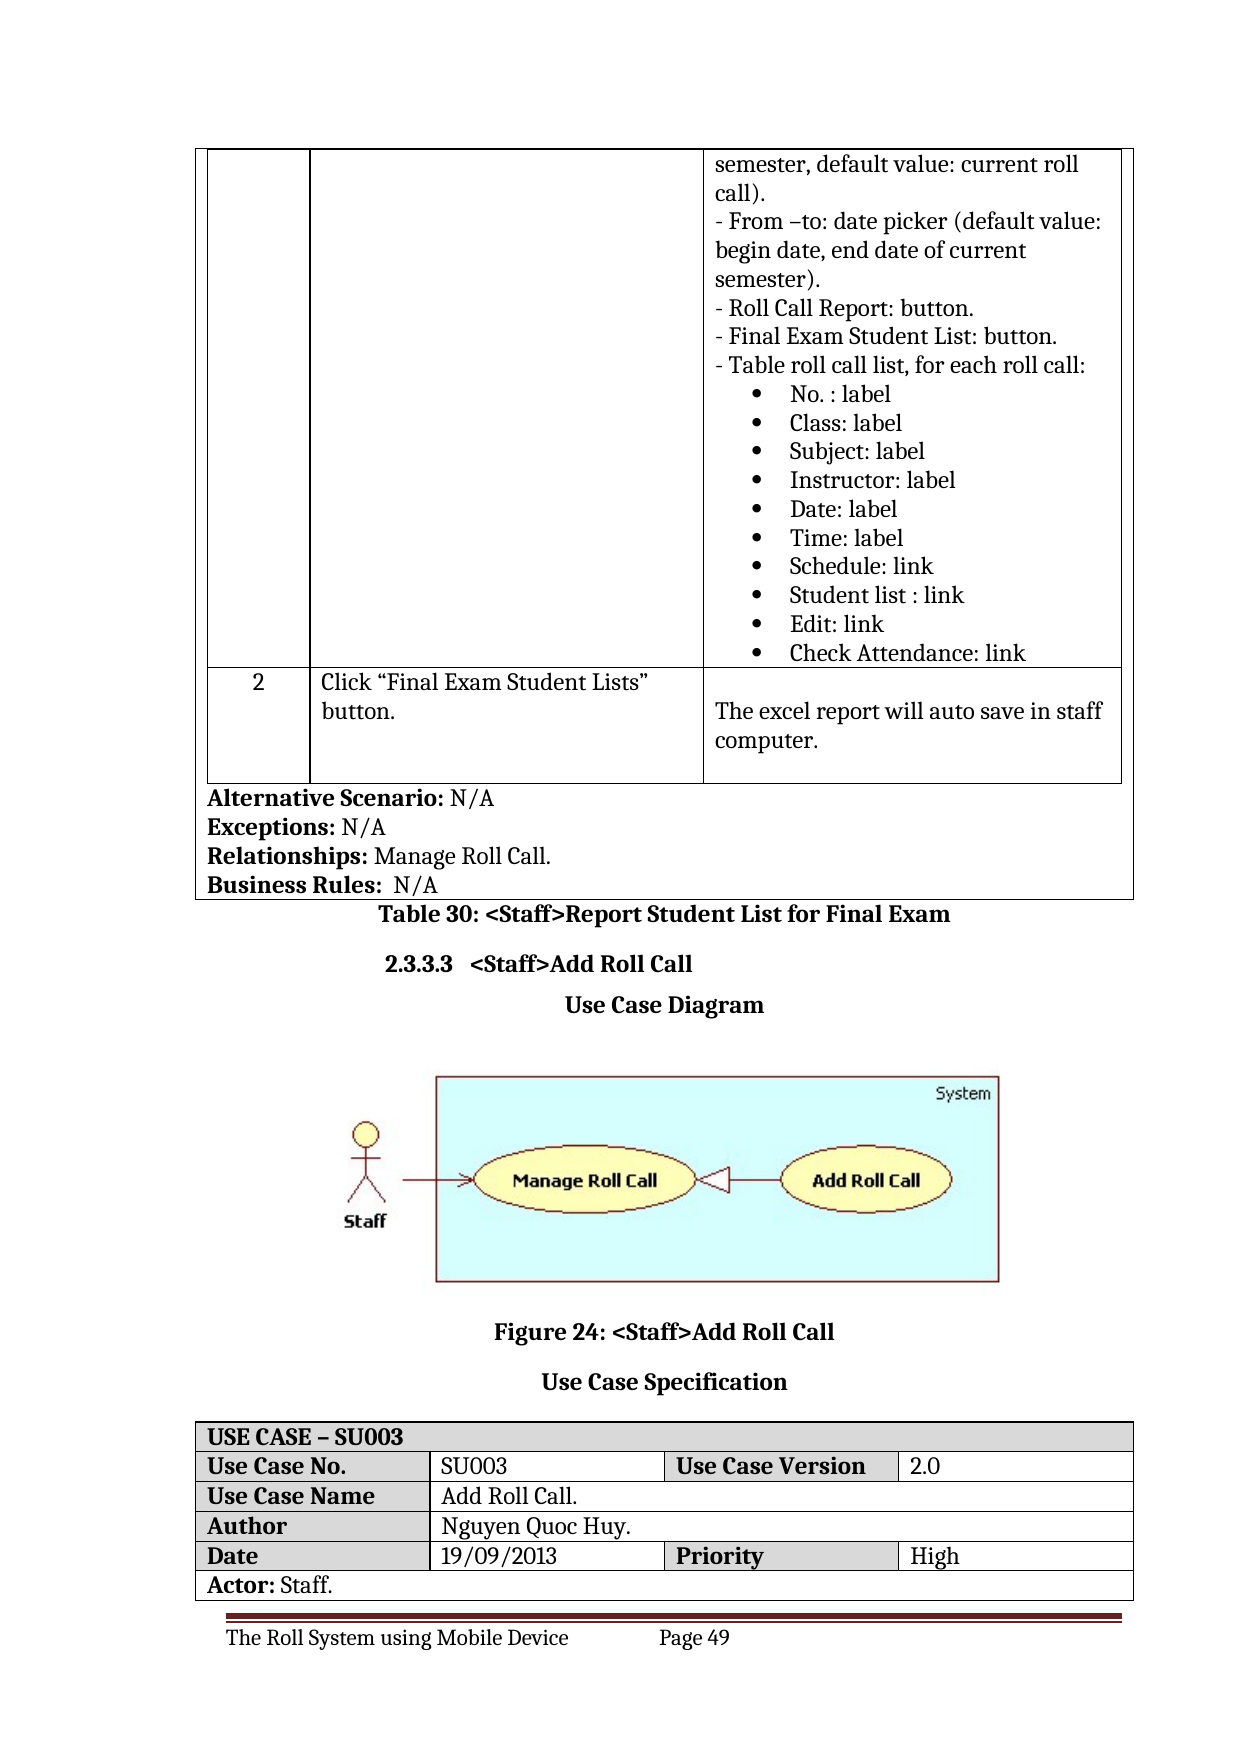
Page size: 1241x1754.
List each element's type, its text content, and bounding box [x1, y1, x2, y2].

table_cell 2.0 [899, 1452, 1133, 1481]
table_cell SU003 [431, 1452, 664, 1481]
table_cell Use Case No. [196, 1452, 429, 1481]
table_cell Use Case Name [196, 1482, 429, 1511]
table_cell Priority [665, 1542, 898, 1570]
table_cell Date [196, 1542, 429, 1570]
table_cell Use Case Version [665, 1452, 898, 1481]
table_cell 19/09/2013 [431, 1542, 664, 1570]
picture [298, 1045, 1030, 1314]
table_cell High [899, 1542, 1133, 1570]
subtitle Use Case Diagram [207, 991, 1122, 1020]
subtitle <Staff>Add Roll Call [385, 950, 1122, 979]
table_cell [196, 149, 1133, 899]
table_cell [196, 1571, 1133, 1600]
text Table 30: <Staff>Report Student List for Final Exam [207, 900, 1122, 929]
table_cell Nguyen Quoc Huy. [431, 1512, 1133, 1541]
text Figure 24: <Staff>Add Roll Call [207, 1318, 1122, 1347]
table_header USE CASE – SU003 [196, 1423, 1133, 1451]
table_cell Author [196, 1512, 429, 1541]
table_cell Add Roll Call. [431, 1482, 1133, 1511]
subtitle Use Case Specification [207, 1368, 1122, 1396]
